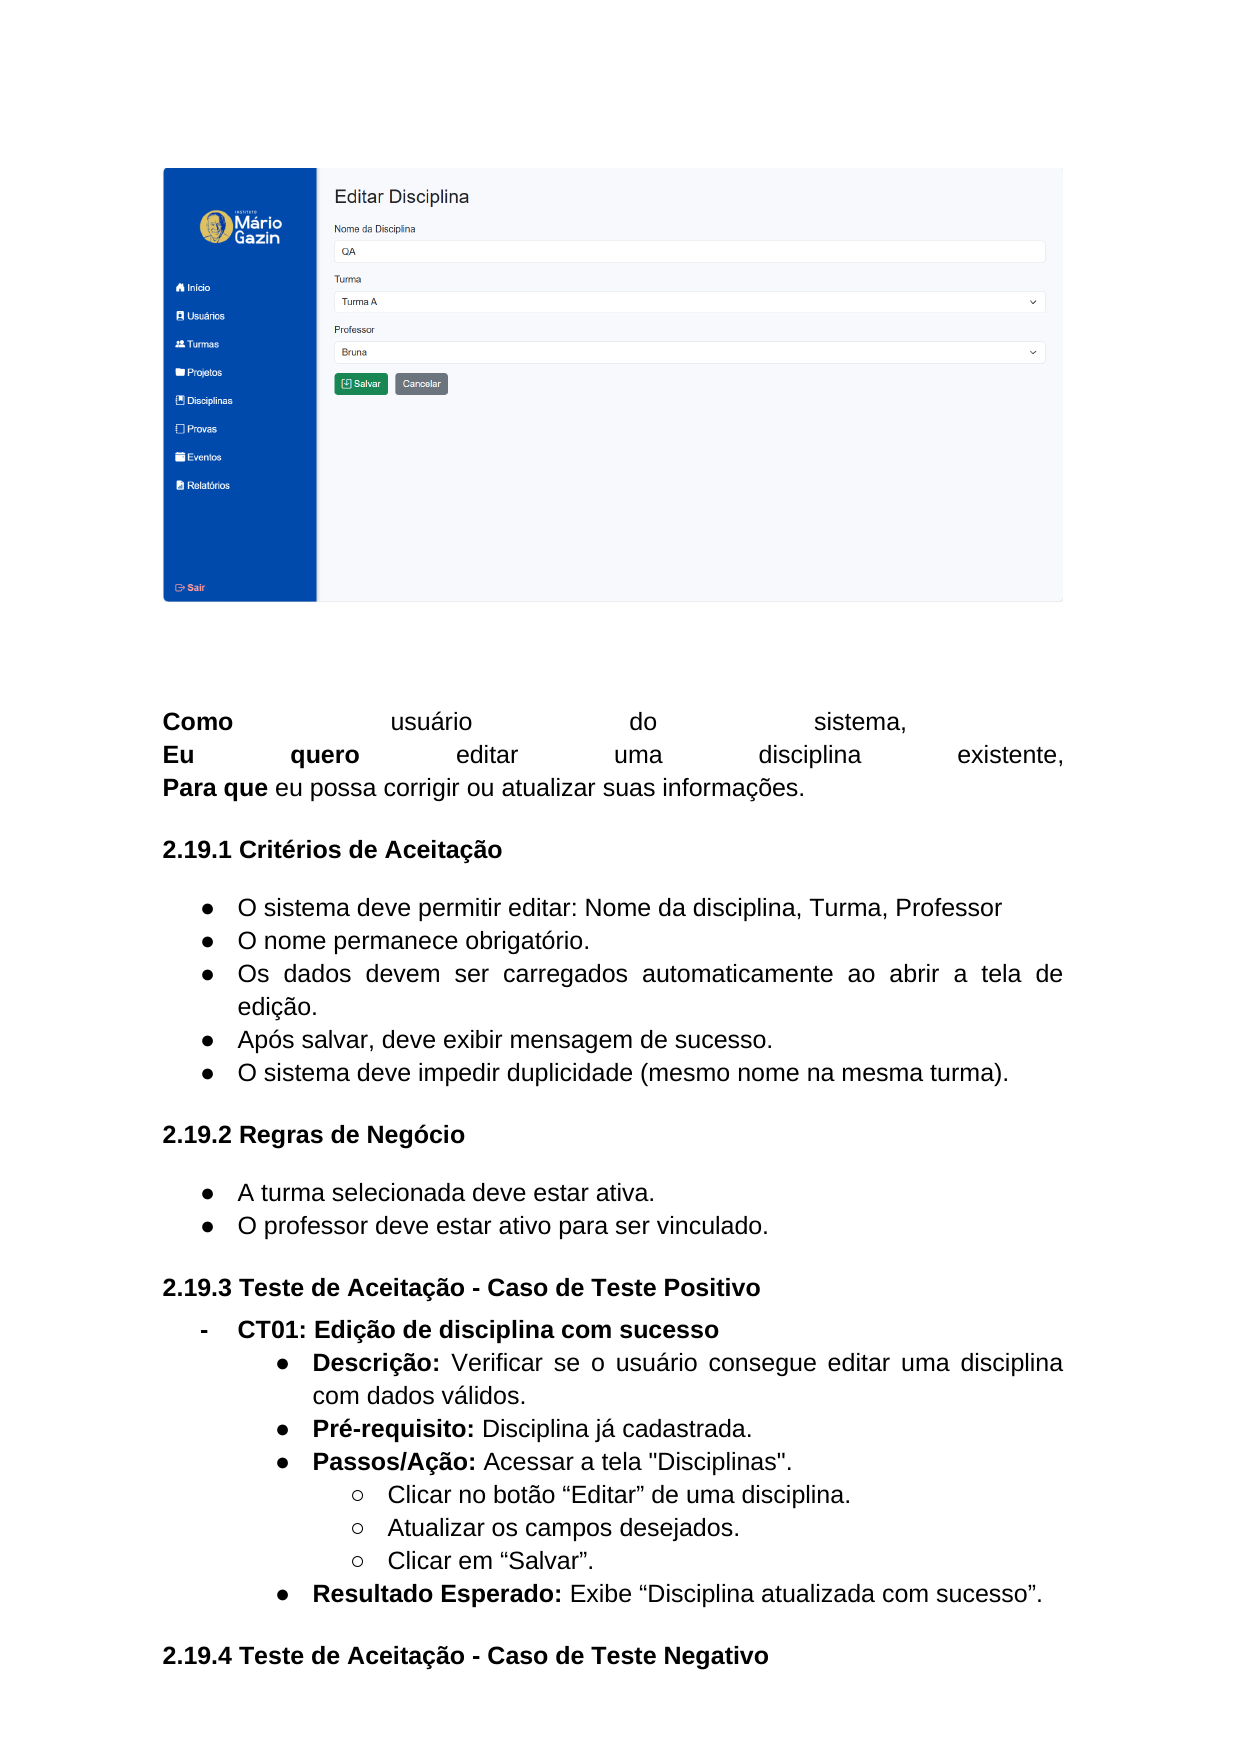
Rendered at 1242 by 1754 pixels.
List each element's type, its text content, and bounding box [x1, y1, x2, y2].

list O nome permanece obrigatório. [200, 926, 1064, 954]
list Atualizar os campos desejados. [350, 1513, 1064, 1542]
subtitle 2.19.3 Teste de Aceitação - Caso de Teste Positivo [162, 1273, 1064, 1302]
subtitle 2.19.4 Teste de Aceitação - Caso de Teste Negativo [162, 1641, 1064, 1670]
subtitle 2.19.2 Regras de Negócio [162, 1120, 1064, 1149]
list Passos/Ação: Acessar a tela "Disciplinas". [275, 1447, 1064, 1476]
list O sistema deve impedir duplicidade (mesmo nome na mesma turma). [200, 1058, 1064, 1087]
list O professor deve estar ativo para ser vinculado. [200, 1211, 1064, 1240]
list Pré-requisito: Disciplina já cadastrada. [275, 1414, 1064, 1442]
list Após salvar, deve exibir mensagem de sucesso. [200, 1025, 1064, 1054]
list Descrição: Verificar se o usuário consegue editar uma disciplina com dados válidos. [275, 1348, 1064, 1409]
list Clicar em “Salvar”. [350, 1546, 1064, 1574]
text Como usuário do sistema, Eu quero editar uma disciplina existente, Para que eu possa corrigir ou atualizar suas informações. [162, 707, 1064, 801]
list A turma selecionada deve estar ativa. [200, 1178, 1064, 1207]
list Resultado Esperado: Exibe “Disciplina atualizada com sucesso”. [275, 1579, 1064, 1608]
list CT01: Edição de disciplina com sucesso [200, 1315, 1064, 1343]
list Os dados devem ser carregados automaticamente ao abrir a tela de edição. [200, 959, 1064, 1021]
list O sistema deve permitir editar: Nome da disciplina, Turma, Professor [200, 893, 1064, 922]
list Clicar no botão “Editar” de uma disciplina. [350, 1480, 1064, 1508]
picture [162, 168, 1063, 602]
subtitle 2.19.1 Critérios de Aceitação [162, 835, 1064, 863]
